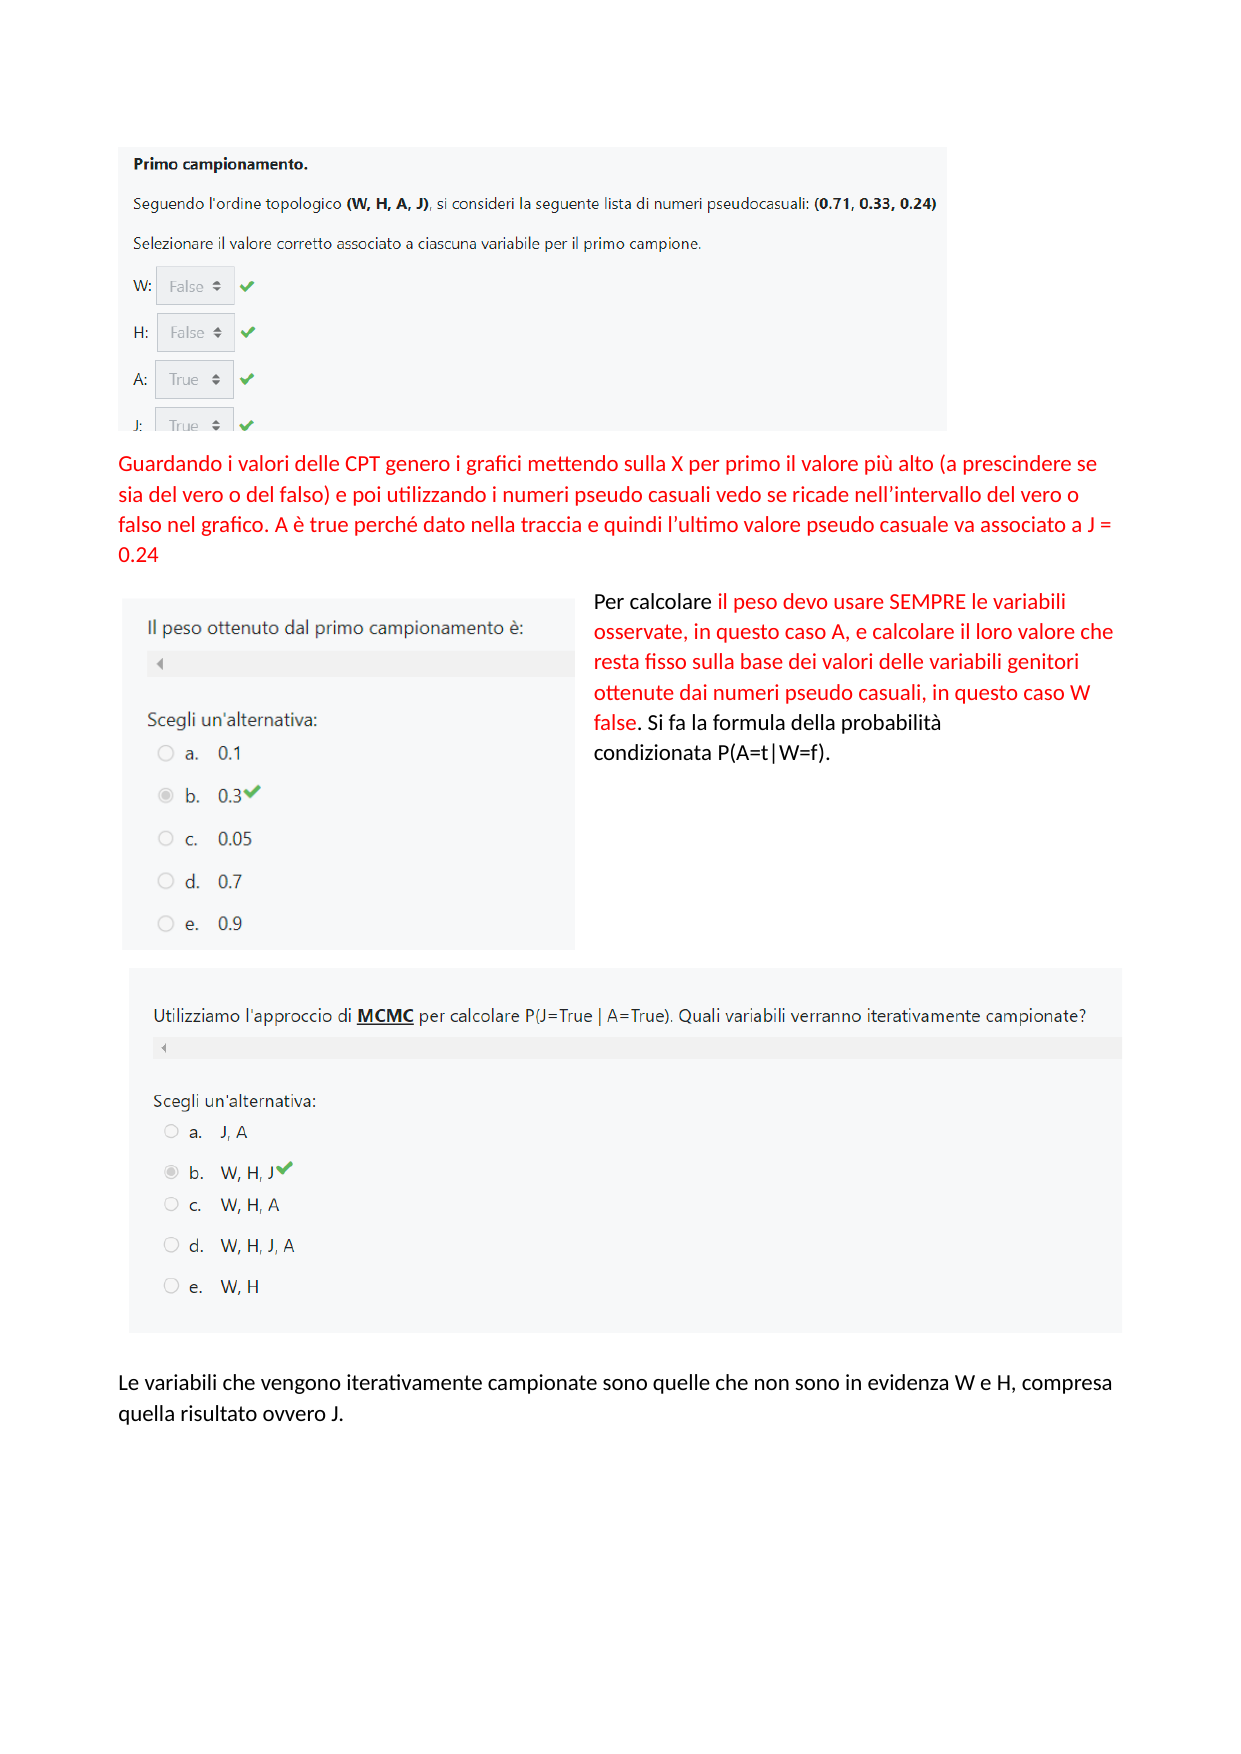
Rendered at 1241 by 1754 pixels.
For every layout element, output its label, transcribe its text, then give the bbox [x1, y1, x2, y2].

picture [118, 968, 1123, 1350]
picture [117, 587, 575, 950]
text Le variabili che vengono iterativamente campionate sono quelle che non sono in evidenza W e H, compresa quella risultato ovvero J. [118, 1368, 1122, 1427]
text Guardando i valori delle CPT genero i grafici mettendo sulla X per primo il valore più alto (a prescindere se sia del vero o del falso) e poi utilizzando i numeri pseudo casuali vedo se ricade nell’intervallo del vero o falso nel grafico. A è true perché dato nella traccia e quindi l’ultimo valore pseudo casuale va associato a J = 0.24 [118, 449, 1122, 568]
picture [118, 147, 947, 431]
text Per calcolare il peso devo usare SEMPRE le variabili osservate, in questo caso A, e calcolare il loro valore che resta fisso sulla base dei valori delle variabili genitori ottenute dai numeri pseudo casuali, in questo caso W false. Si fa la formula della probabilità condizionata P(A=t|W=f). [575, 587, 1122, 766]
